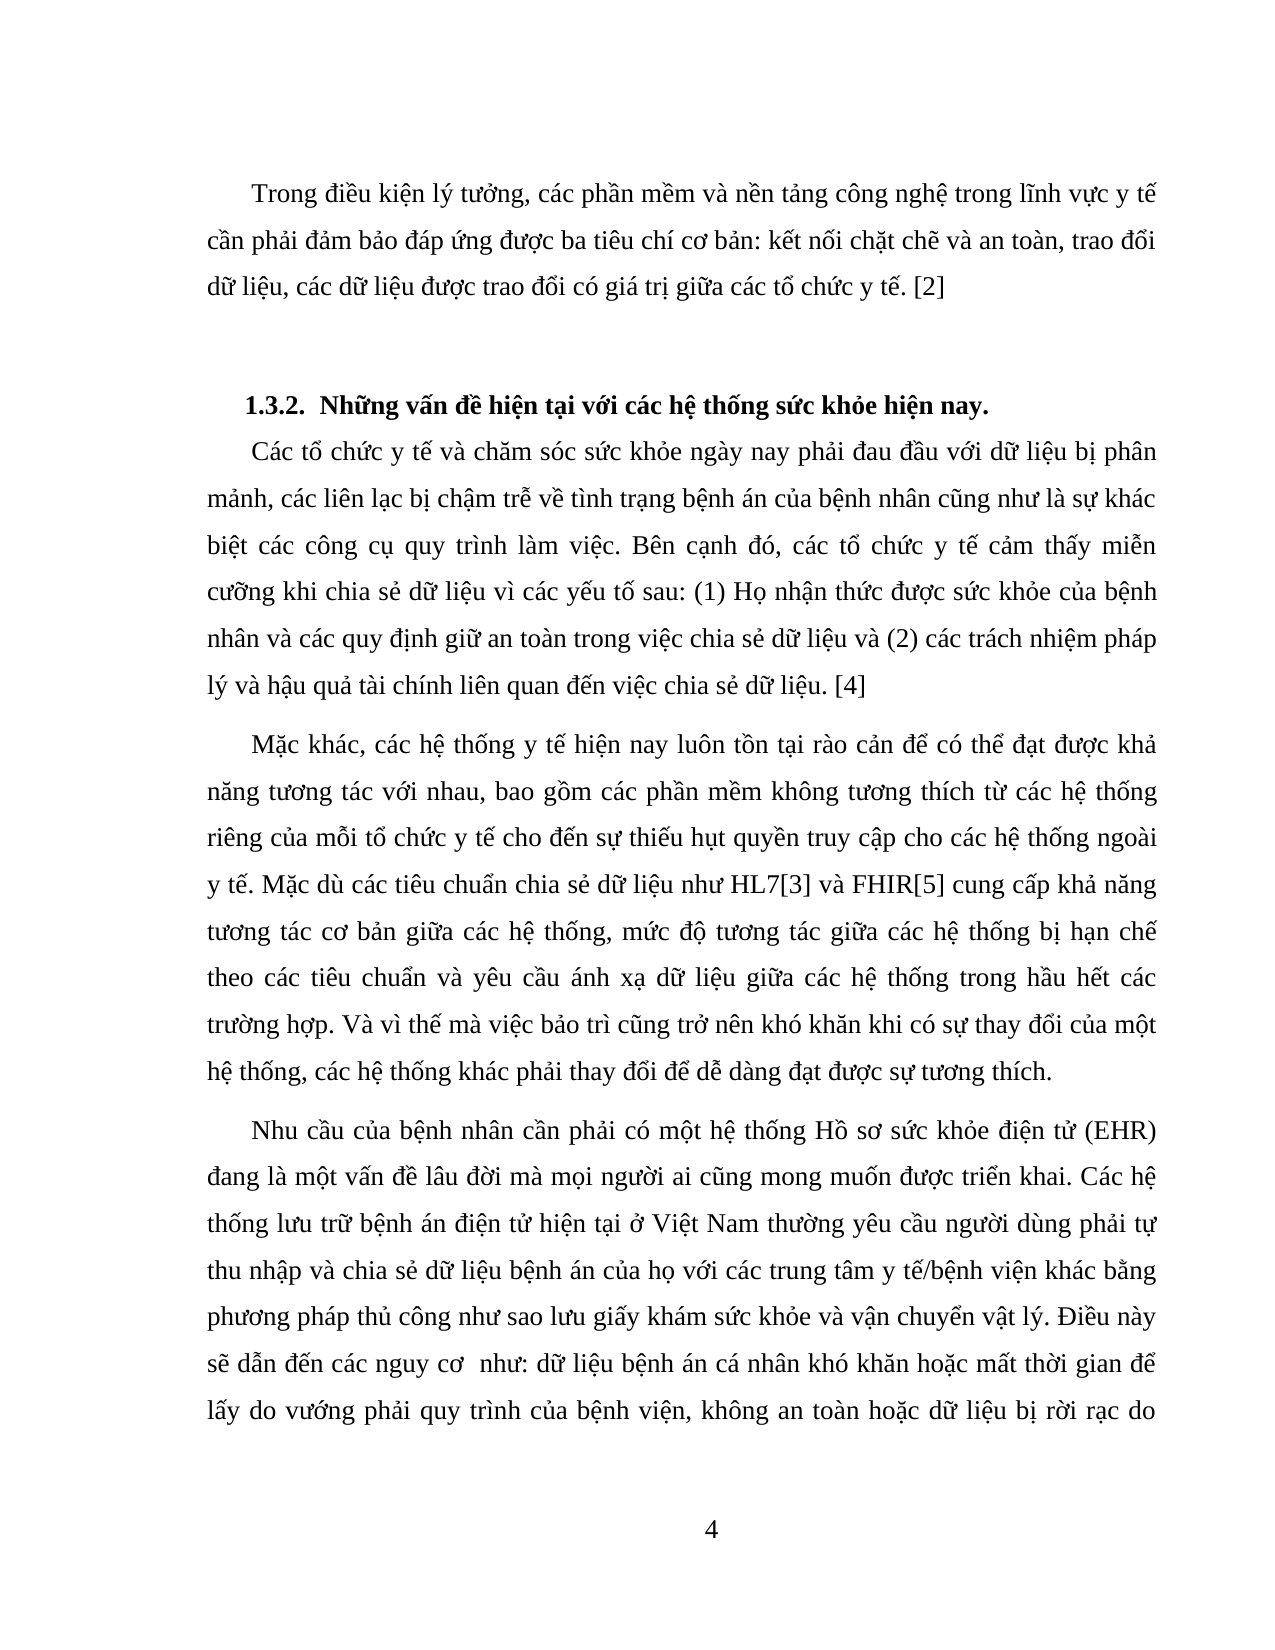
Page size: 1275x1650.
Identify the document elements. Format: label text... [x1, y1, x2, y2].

text Trong điều kiện lý tưởng, các phần mềm và nền tảng công nghệ trong lĩnh vực y tế cần phải đảm bảo đáp ứng được ba tiêu chí cơ bản: kết nối chặt chẽ và an toàn, trao đổi dữ liệu, các dữ liệu được trao đổi có giá trị giữa các tổ chức y tế. [2] [207, 177, 1157, 302]
list Những vấn đề hiện tại với các hệ thống sức khỏe hiện nay. [244, 389, 1157, 420]
text Mặc khác, các hệ thống y tế hiện nay luôn tồn tại rào cản để có thể đạt được khả năng tương tác với nhau, bao gồm các phần mềm không tương thích từ các hệ thống riêng của mỗi tổ chức y tế cho đến sự thiếu hụt quyền truy cập cho các hệ thống ngoài y tế. Mặc dù các tiêu chuẩn chia sẻ dữ liệu như HL7[3] và FHIR[5] cung cấp khả năng tương tác cơ bản giữa các hệ thống, mức độ tương tác giữa các hệ thống bị hạn chế theo các tiêu chuẩn và yêu cầu ánh xạ dữ liệu giữa các hệ thống trong hầu hết các trường hợp. Và vì thế mà việc bảo trì cũng trở nên khó khăn khi có sự thay đổi của một hệ thống, các hệ thống khác phải thay đổi để dễ dàng đạt được sự tương thích. [207, 728, 1157, 1086]
text Các tổ chức y tế và chăm sóc sức khỏe ngày nay phải đau đầu với dữ liệu bị phân mảnh, các liên lạc bị chậm trễ về tình trạng bệnh án của bệnh nhân cũng như là sự khác biệt các công cụ quy trình làm việc. Bên cạnh đó, các tổ chức y tế cảm thấy miễn cưỡng khi chia sẻ dữ liệu vì các yếu tố sau: (1) Họ nhận thức được sức khỏe của bệnh nhân và các quy định giữ an toàn trong việc chia sẻ dữ liệu và (2) các trách nhiệm pháp lý và hậu quả tài chính liên quan đến việc chia sẻ dữ liệu. [4] [207, 436, 1157, 700]
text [207, 1114, 1157, 1425]
